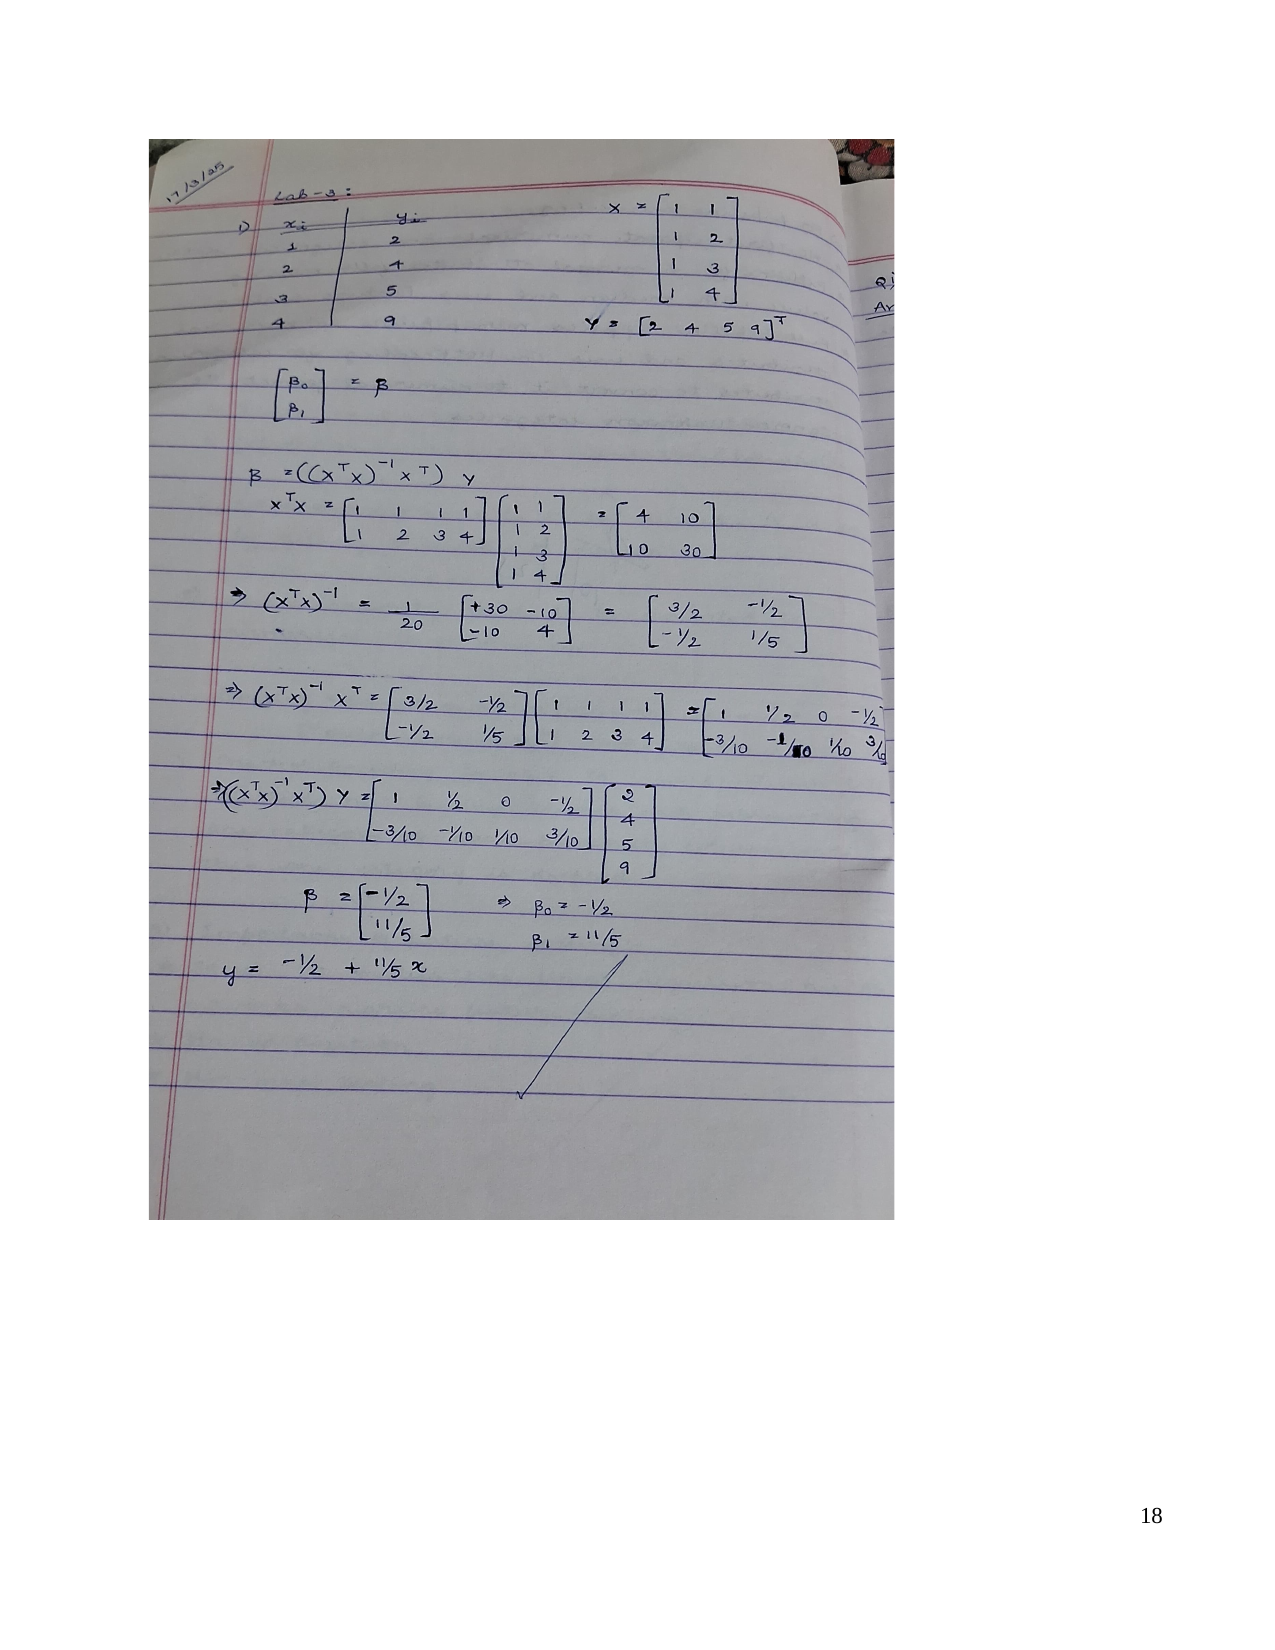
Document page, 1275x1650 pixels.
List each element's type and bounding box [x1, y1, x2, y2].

picture [148, 139, 895, 1220]
